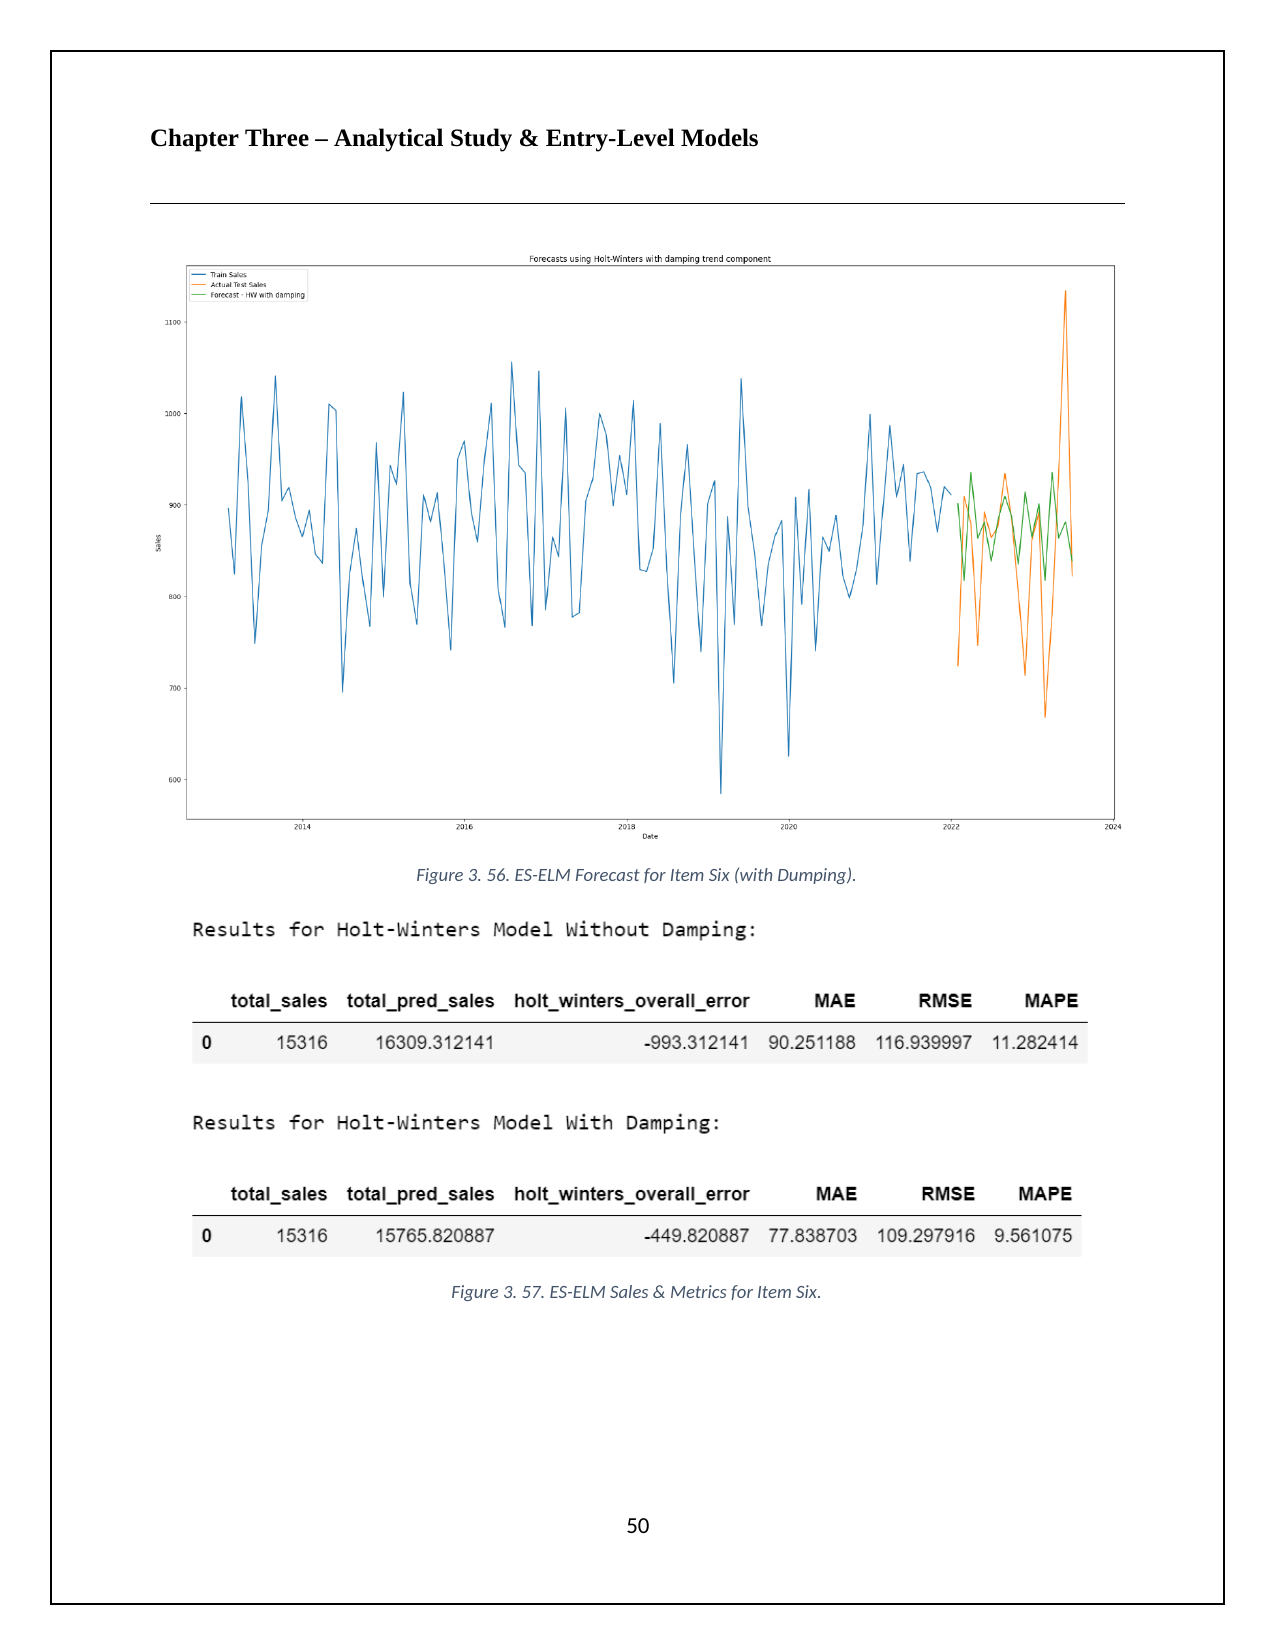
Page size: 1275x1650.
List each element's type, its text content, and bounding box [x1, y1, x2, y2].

picture [183, 906, 1092, 1262]
text Figure 3. 57. ES-ELM Sales & Metrics for Item Six. [150, 1280, 1125, 1303]
picture [150, 250, 1125, 844]
text Figure 3. 56. ES-ELM Forecast for Item Six (with Dumping). [150, 863, 1125, 886]
